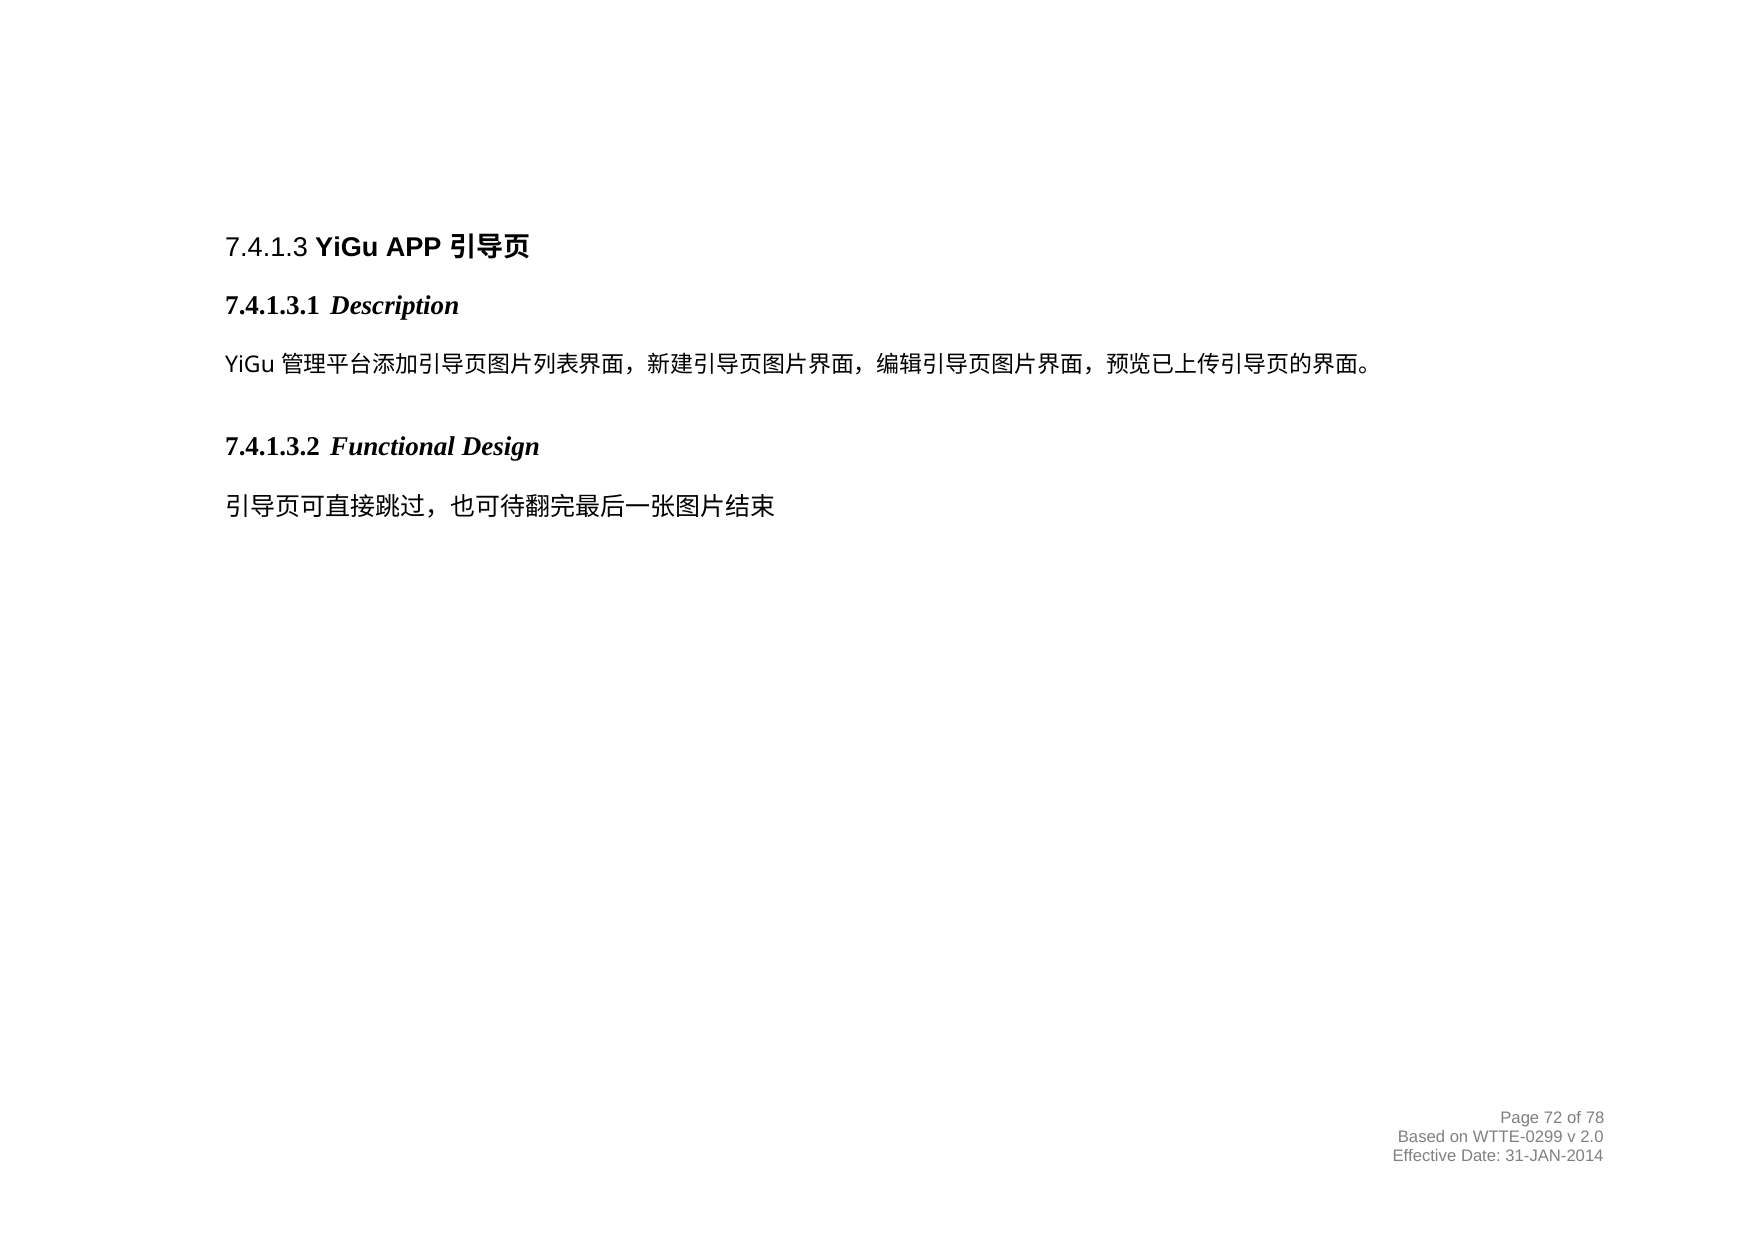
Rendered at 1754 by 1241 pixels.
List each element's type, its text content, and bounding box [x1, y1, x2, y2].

text 引导页可直接跳过，也可待翻完最后一张图片结束 [225, 486, 1604, 522]
text YiGu 管理平台添加引导页图片列表界面，新建引导页图片界面，编辑引导页图片界面，预览已上传引导页的界面。 [225, 345, 1604, 379]
subtitle Description [225, 289, 1604, 320]
subtitle Functional Design [225, 430, 1604, 461]
subtitle YiGu APP 引导页 [225, 225, 1604, 264]
